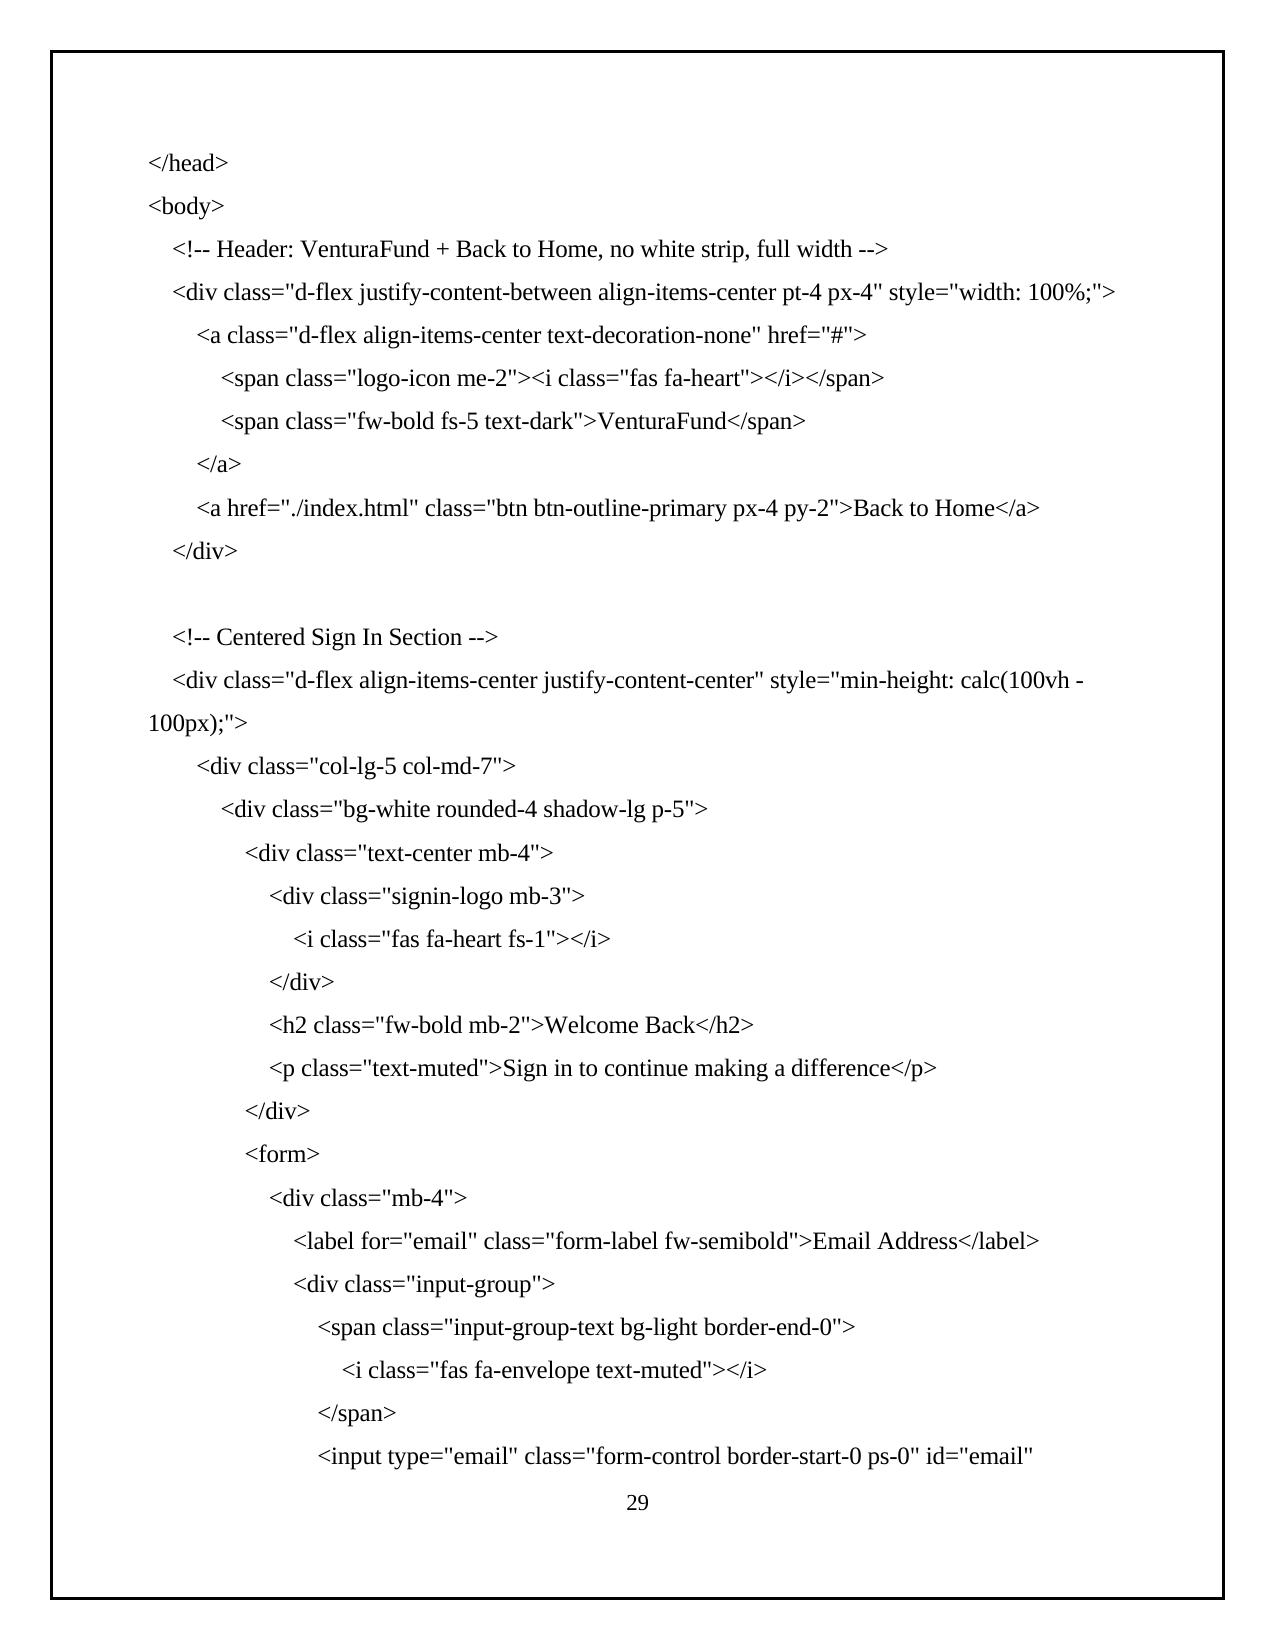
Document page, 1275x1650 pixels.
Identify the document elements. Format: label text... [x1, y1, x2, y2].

text <span class="input-group-text bg-light border-end-0"> [148, 1312, 1127, 1341]
text <div class="signin-logo mb-3"> [148, 881, 1127, 909]
text <i class="fas fa-envelope text-muted"></i> [148, 1355, 1127, 1384]
text <div class="d-flex justify-content-between align-items-center pt-4 px-4" style="width: 100%;"> [148, 277, 1127, 306]
text </div> [148, 967, 1127, 996]
text </a> [148, 449, 1127, 478]
text <a class="d-flex align-items-center text-decoration-none" href="#"> [148, 320, 1127, 349]
text <form> [148, 1139, 1127, 1168]
text <!-- Centered Sign In Section --> [148, 622, 1127, 651]
text <div class="bg-white rounded-4 shadow-lg p-5"> [148, 794, 1127, 823]
text <a href="./index.html" class="btn btn-outline-primary px-4 py-2">Back to Home</a> [148, 493, 1127, 521]
text <div class="text-center mb-4"> [148, 838, 1127, 866]
text <div class="d-flex align-items-center justify-content-center" style="min-height: calc(100vh - 100px);"> [148, 665, 1127, 737]
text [148, 1441, 1127, 1470]
text <p class="text-muted">Sign in to continue making a difference</p> [148, 1053, 1127, 1082]
text <div class="input-group"> [148, 1269, 1127, 1298]
text <span class="fw-bold fs-5 text-dark">VenturaFund</span> [148, 406, 1127, 435]
text </head> [148, 148, 1127, 176]
text </div> [148, 536, 1127, 564]
text <body> [148, 191, 1127, 219]
text <div class="mb-4"> [148, 1183, 1127, 1211]
text <h2 class="fw-bold mb-2">Welcome Back</h2> [148, 1010, 1127, 1039]
text </span> [148, 1398, 1127, 1427]
text <i class="fas fa-heart fs-1"></i> [148, 924, 1127, 953]
text <label for="email" class="form-label fw-semibold">Email Address</label> [148, 1226, 1127, 1254]
text </div> [148, 1096, 1127, 1125]
text <!-- Header: VenturaFund + Back to Home, no white strip, full width --> [148, 234, 1127, 263]
text <span class="logo-icon me-2"><i class="fas fa-heart"></i></span> [148, 363, 1127, 392]
text <div class="col-lg-5 col-md-7"> [148, 751, 1127, 780]
